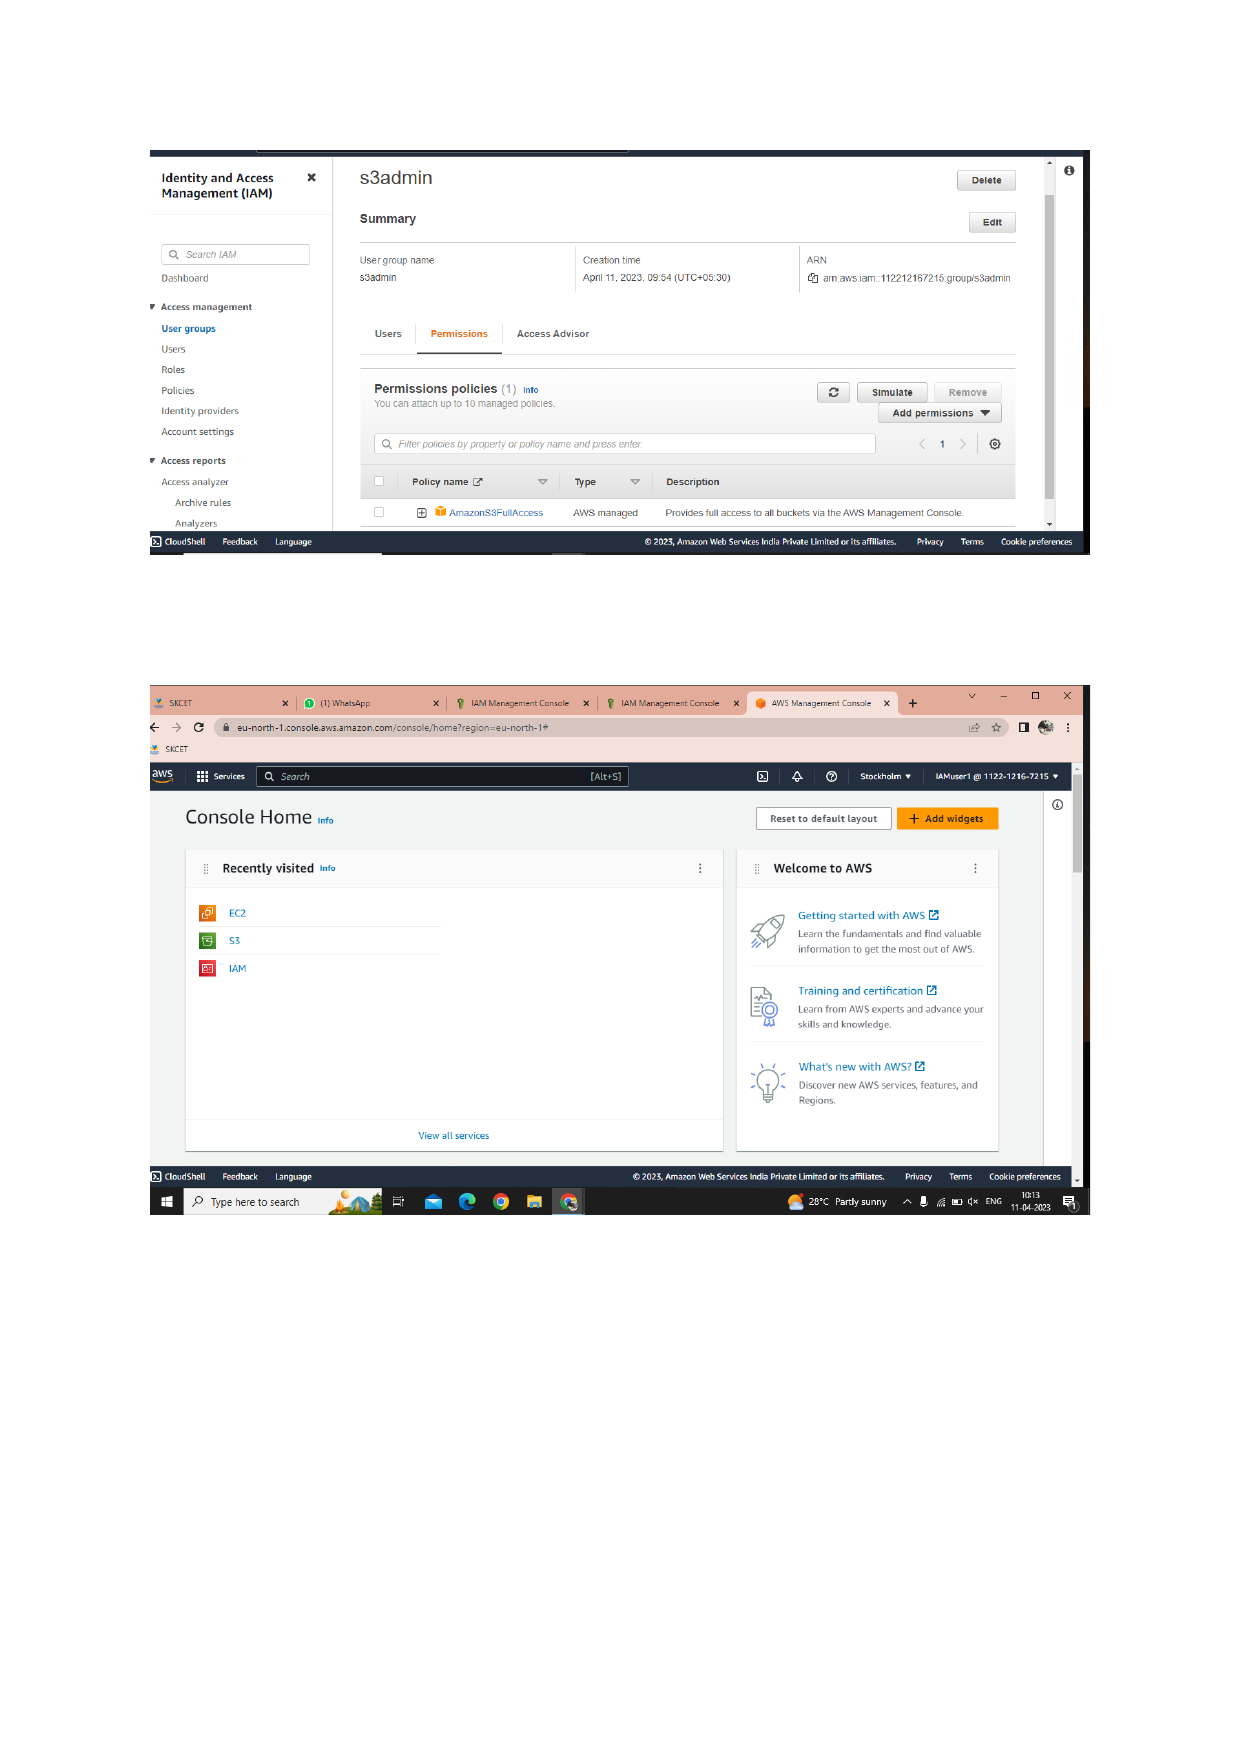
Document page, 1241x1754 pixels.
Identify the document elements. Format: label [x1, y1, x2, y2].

picture [150, 150, 1090, 555]
picture [150, 685, 1091, 1215]
